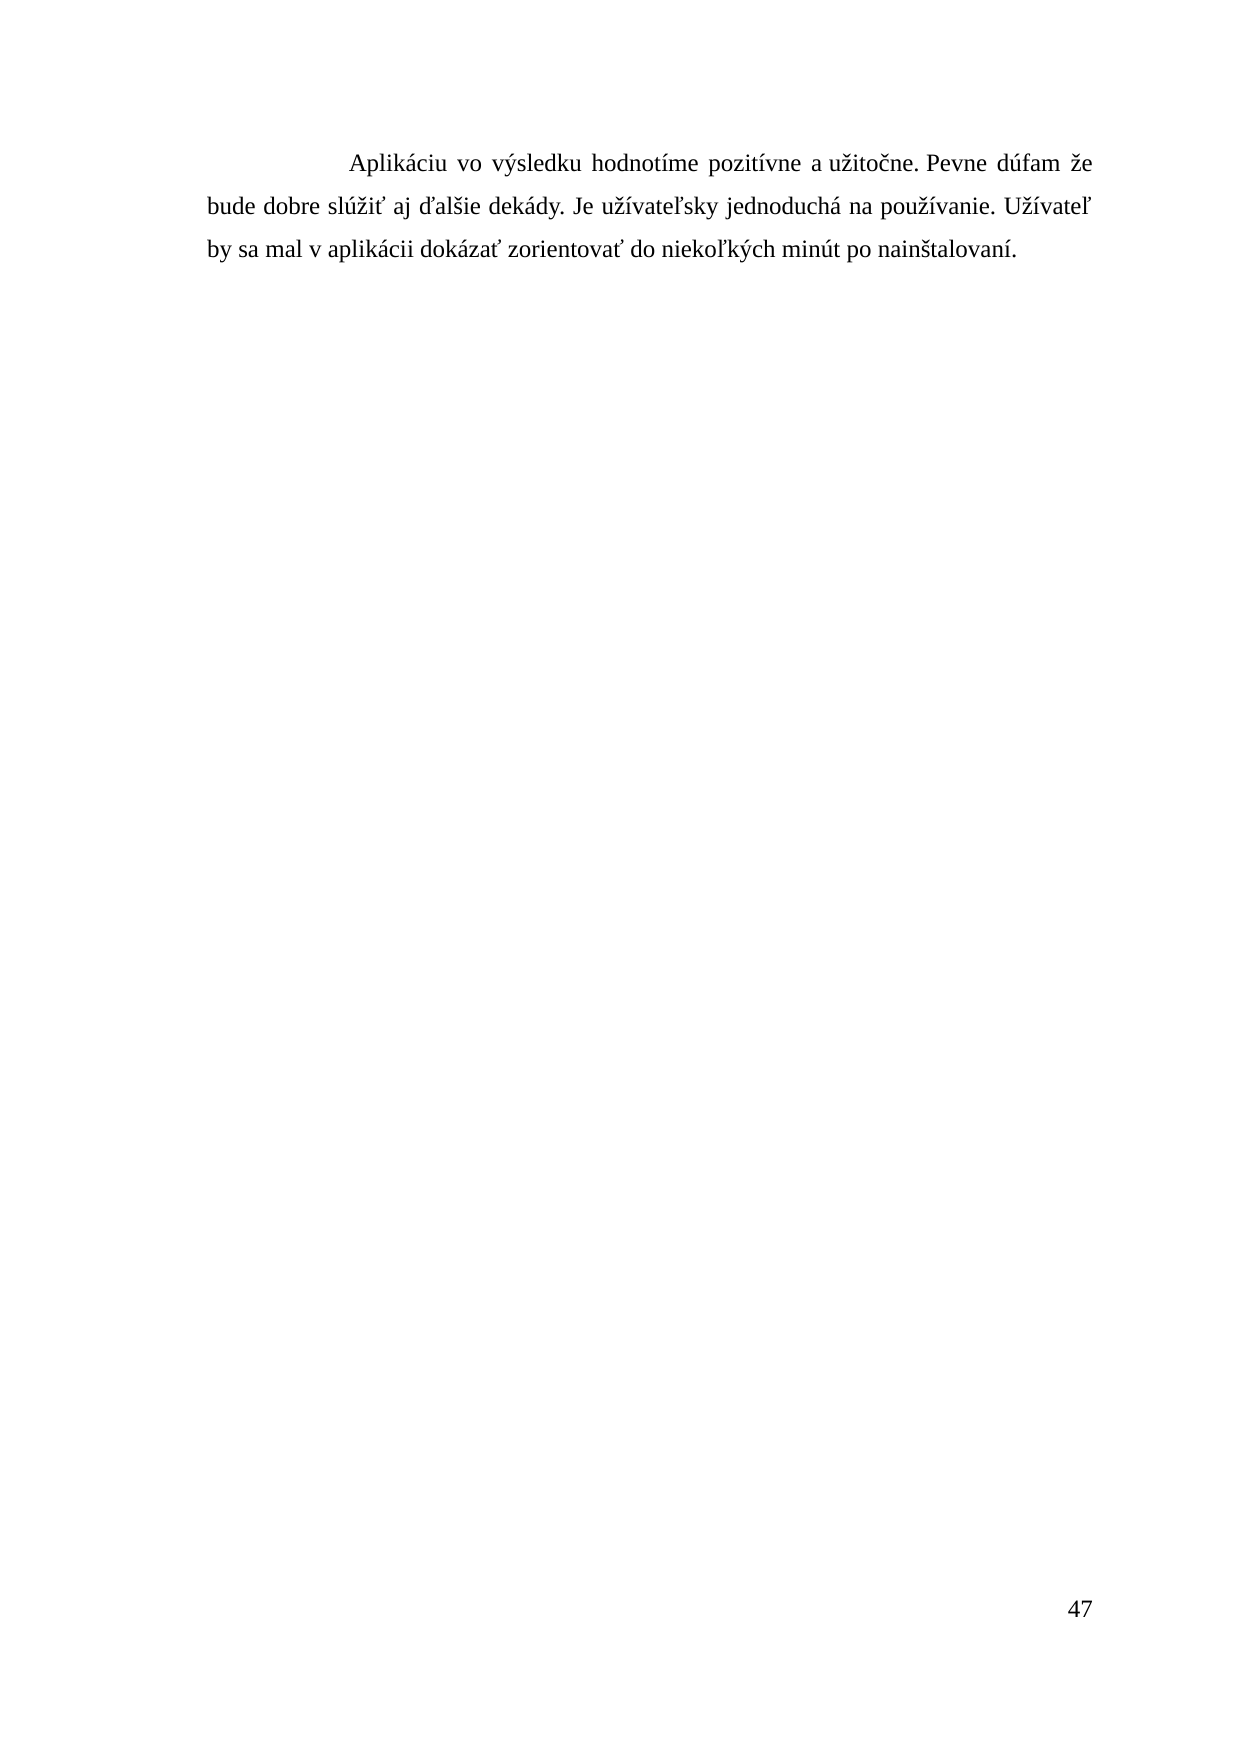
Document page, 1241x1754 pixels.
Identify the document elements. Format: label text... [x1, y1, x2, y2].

text Aplikáciu vo výsledku hodnotíme pozitívne a užitočne. Pevne dúfam že bude dobre slúžiť aj ďalšie dekády. Je užívateľsky jednoduchá na používanie. Užívateľ by sa mal v aplikácii dokázať zorientovať do niekoľkých minút po nainštalovaní. [207, 148, 1092, 263]
